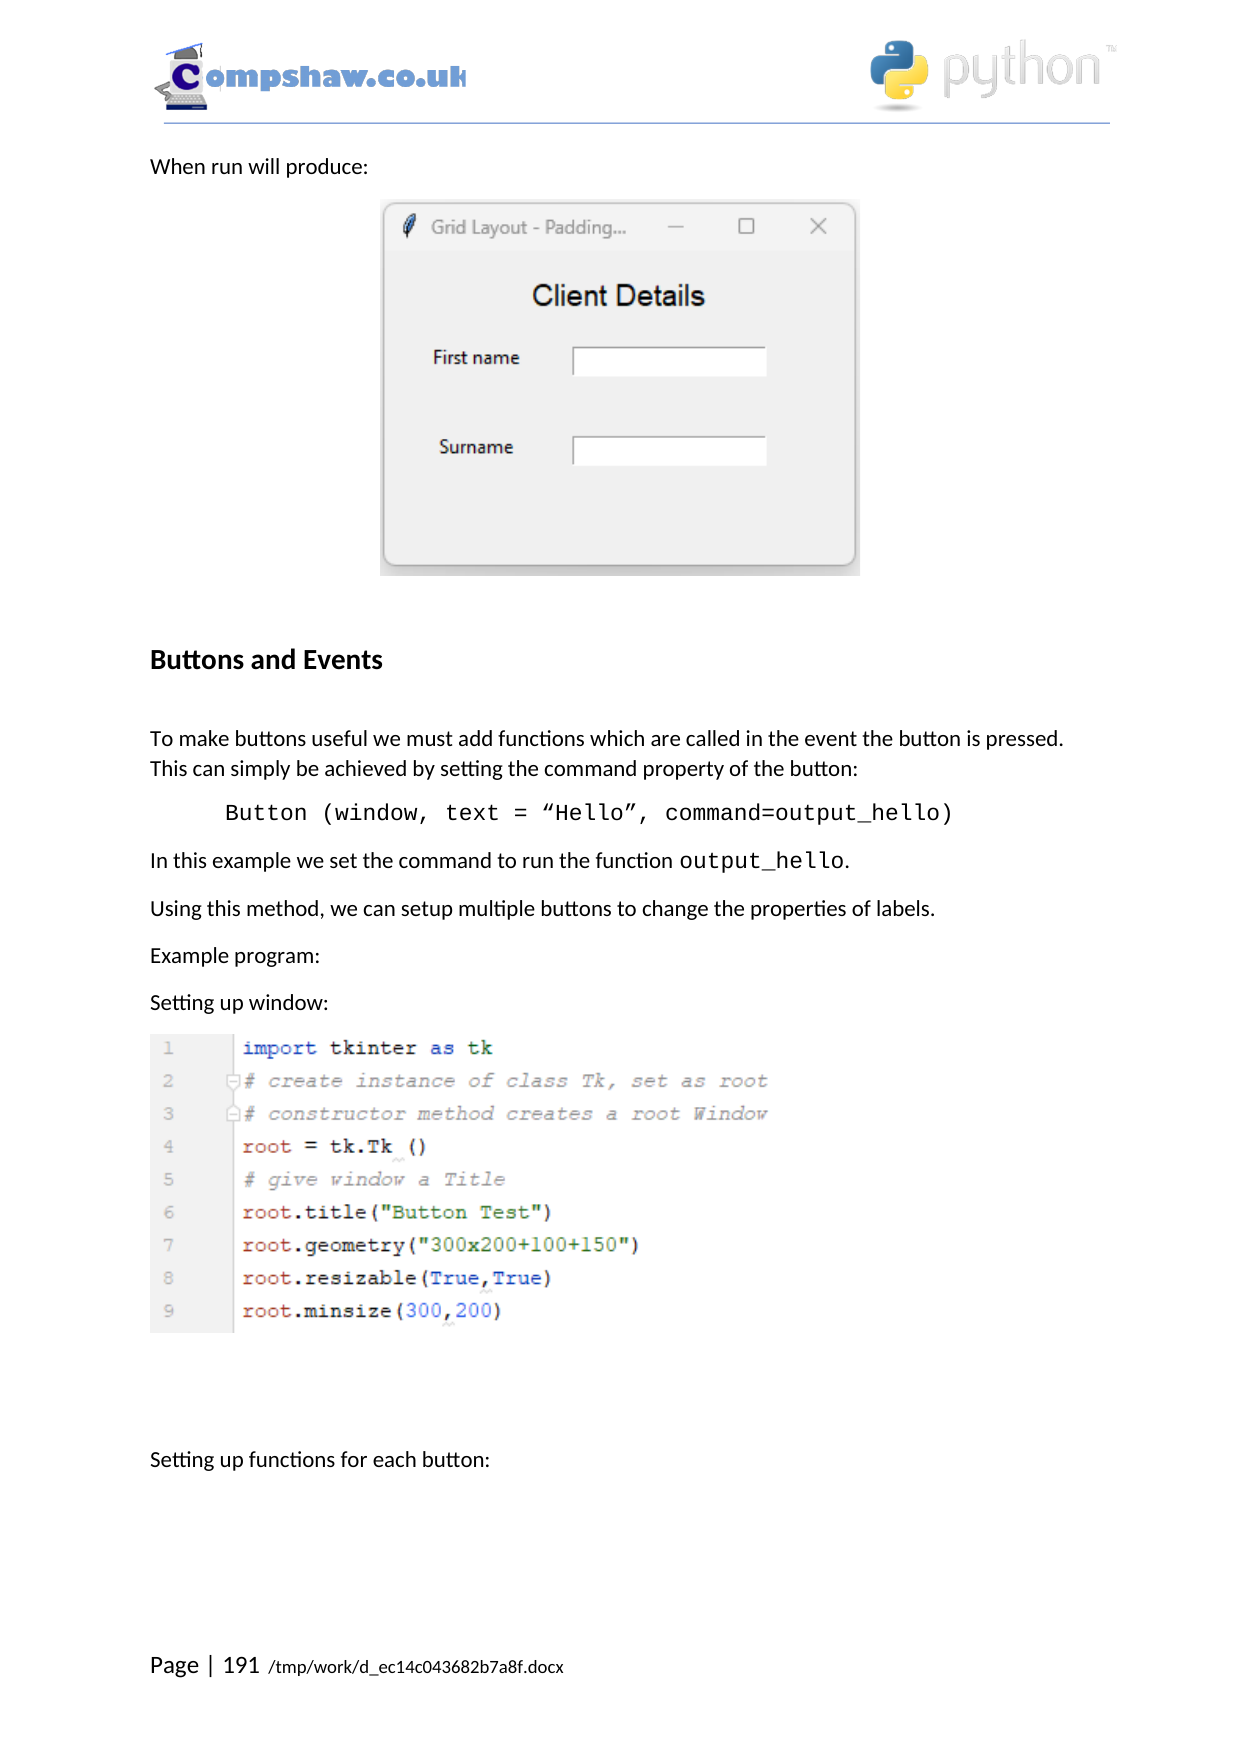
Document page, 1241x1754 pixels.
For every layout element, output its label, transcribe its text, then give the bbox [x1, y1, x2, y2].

picture [380, 199, 861, 576]
text When run will produce: [150, 152, 1090, 180]
text Example program: [150, 941, 1090, 969]
text Using this method, we can setup multiple buttons to change the properties of labels. [150, 894, 1090, 922]
picture [150, 1034, 793, 1333]
text Button (window, text = “Hello”, command=output_hello) [150, 801, 1090, 827]
picture [150, 41, 466, 110]
text In this example we set the command to run the function output_hello. [150, 846, 1090, 875]
text Setting up functions for each button: [150, 1446, 1090, 1474]
subtitle Buttons and Events [150, 641, 1090, 677]
text Setting up window: [150, 988, 1090, 1016]
text To make buttons useful we must add functions which are called in the event the button is pressed. This can simply be achieved by setting the command property of the button: [150, 724, 1090, 782]
picture [863, 30, 1160, 115]
